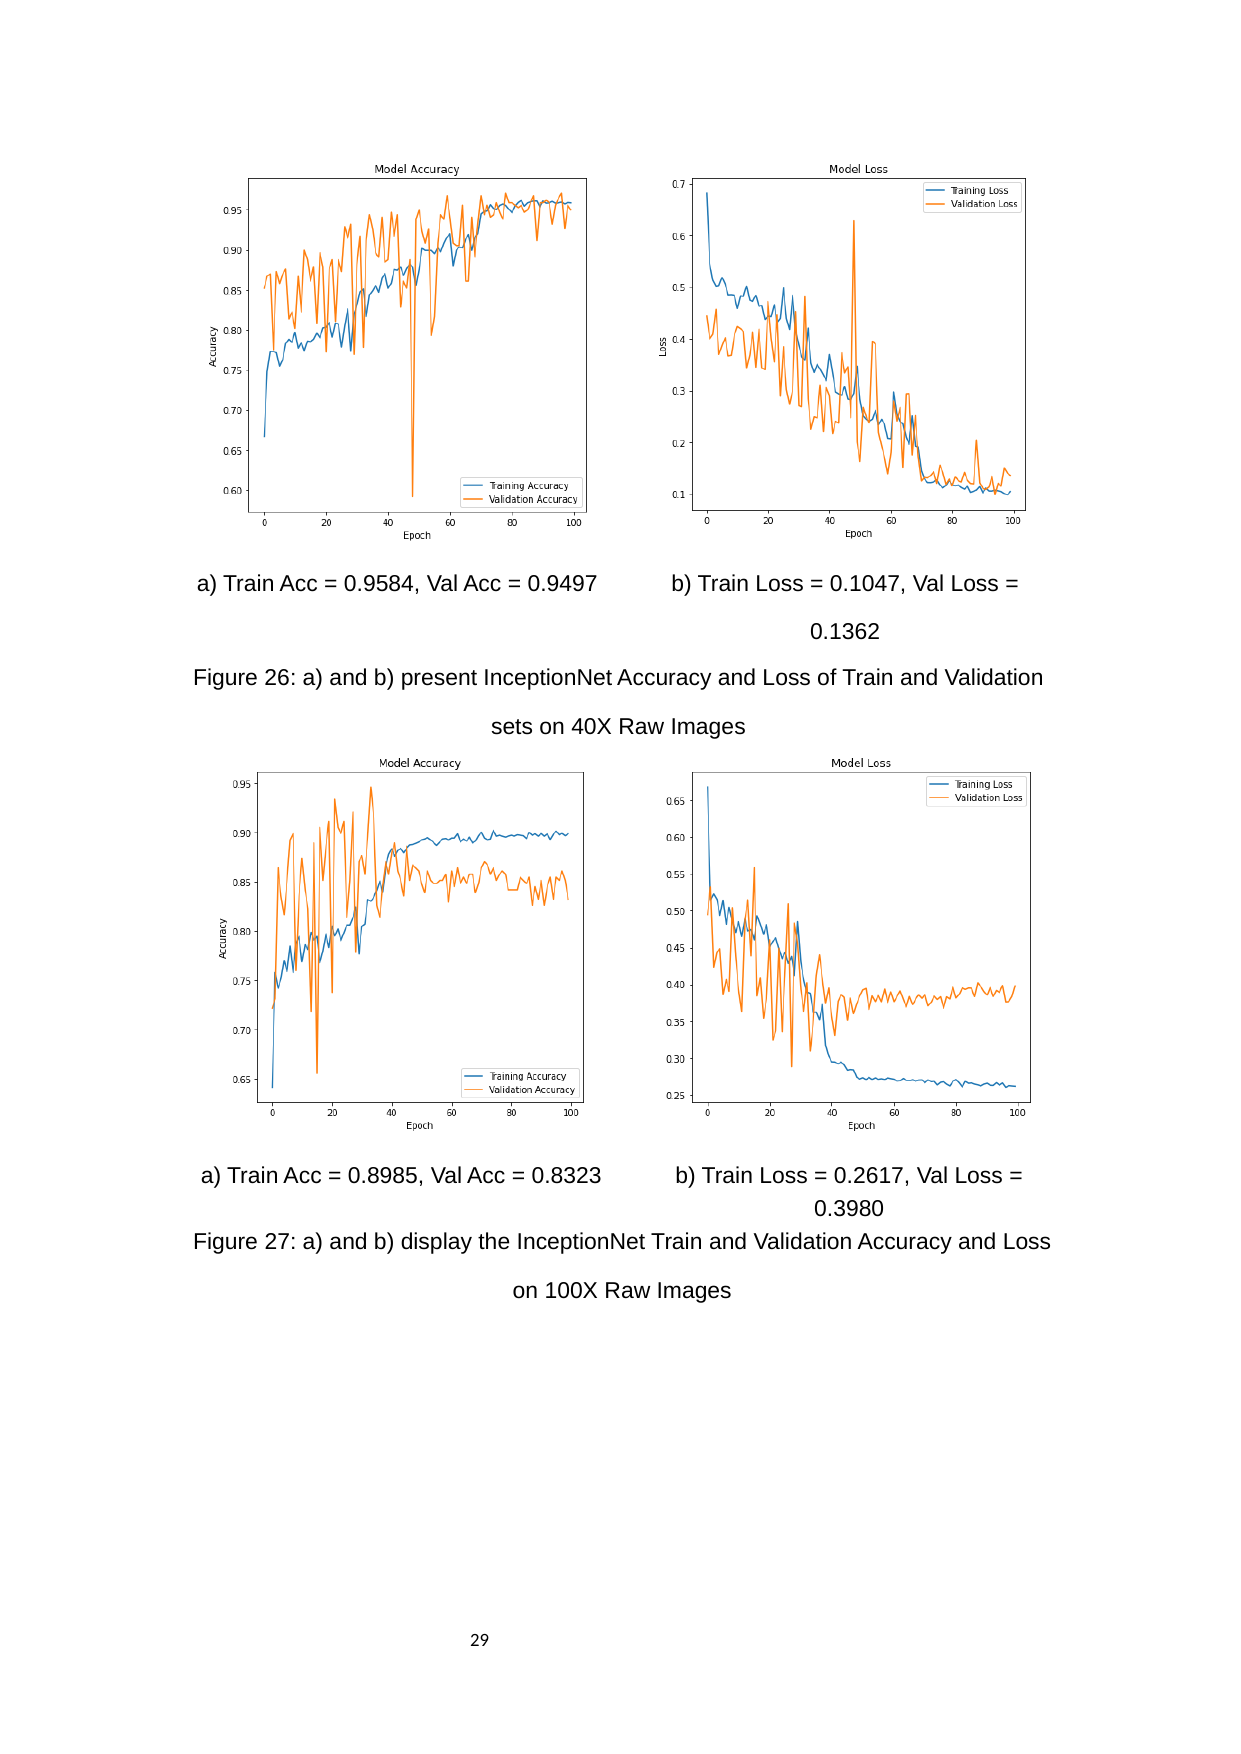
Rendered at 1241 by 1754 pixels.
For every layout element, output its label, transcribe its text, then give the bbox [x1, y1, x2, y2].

picture [213, 755, 589, 1132]
picture [661, 755, 1037, 1132]
table_cell Figure 27: a) and b) display the InceptionNet Train and Validation Accuracy and Loss on 100X Raw Images [175, 1225, 1069, 1318]
table_cell b) Train Loss = 0.2617, Val Loss = 0.3980 [628, 1159, 1069, 1224]
table_cell [628, 756, 1069, 1158]
table_cell a) Train Acc = 0.9584, Val Acc = 0.9497 [171, 567, 623, 660]
table_cell a) Train Acc = 0.8985, Val Acc = 0.8323 [175, 1159, 627, 1224]
picture [201, 163, 593, 541]
table_header [624, 163, 1065, 566]
picture [657, 163, 1033, 539]
table_cell Figure 26: a) and b) present InceptionNet Accuracy and Loss of Train and Validation sets on 40X Raw Images [171, 661, 1065, 755]
table_header [171, 163, 623, 566]
table_cell [175, 756, 627, 1158]
table_cell b) Train Loss = 0.1047, Val Loss = 0.1362 [624, 567, 1065, 660]
